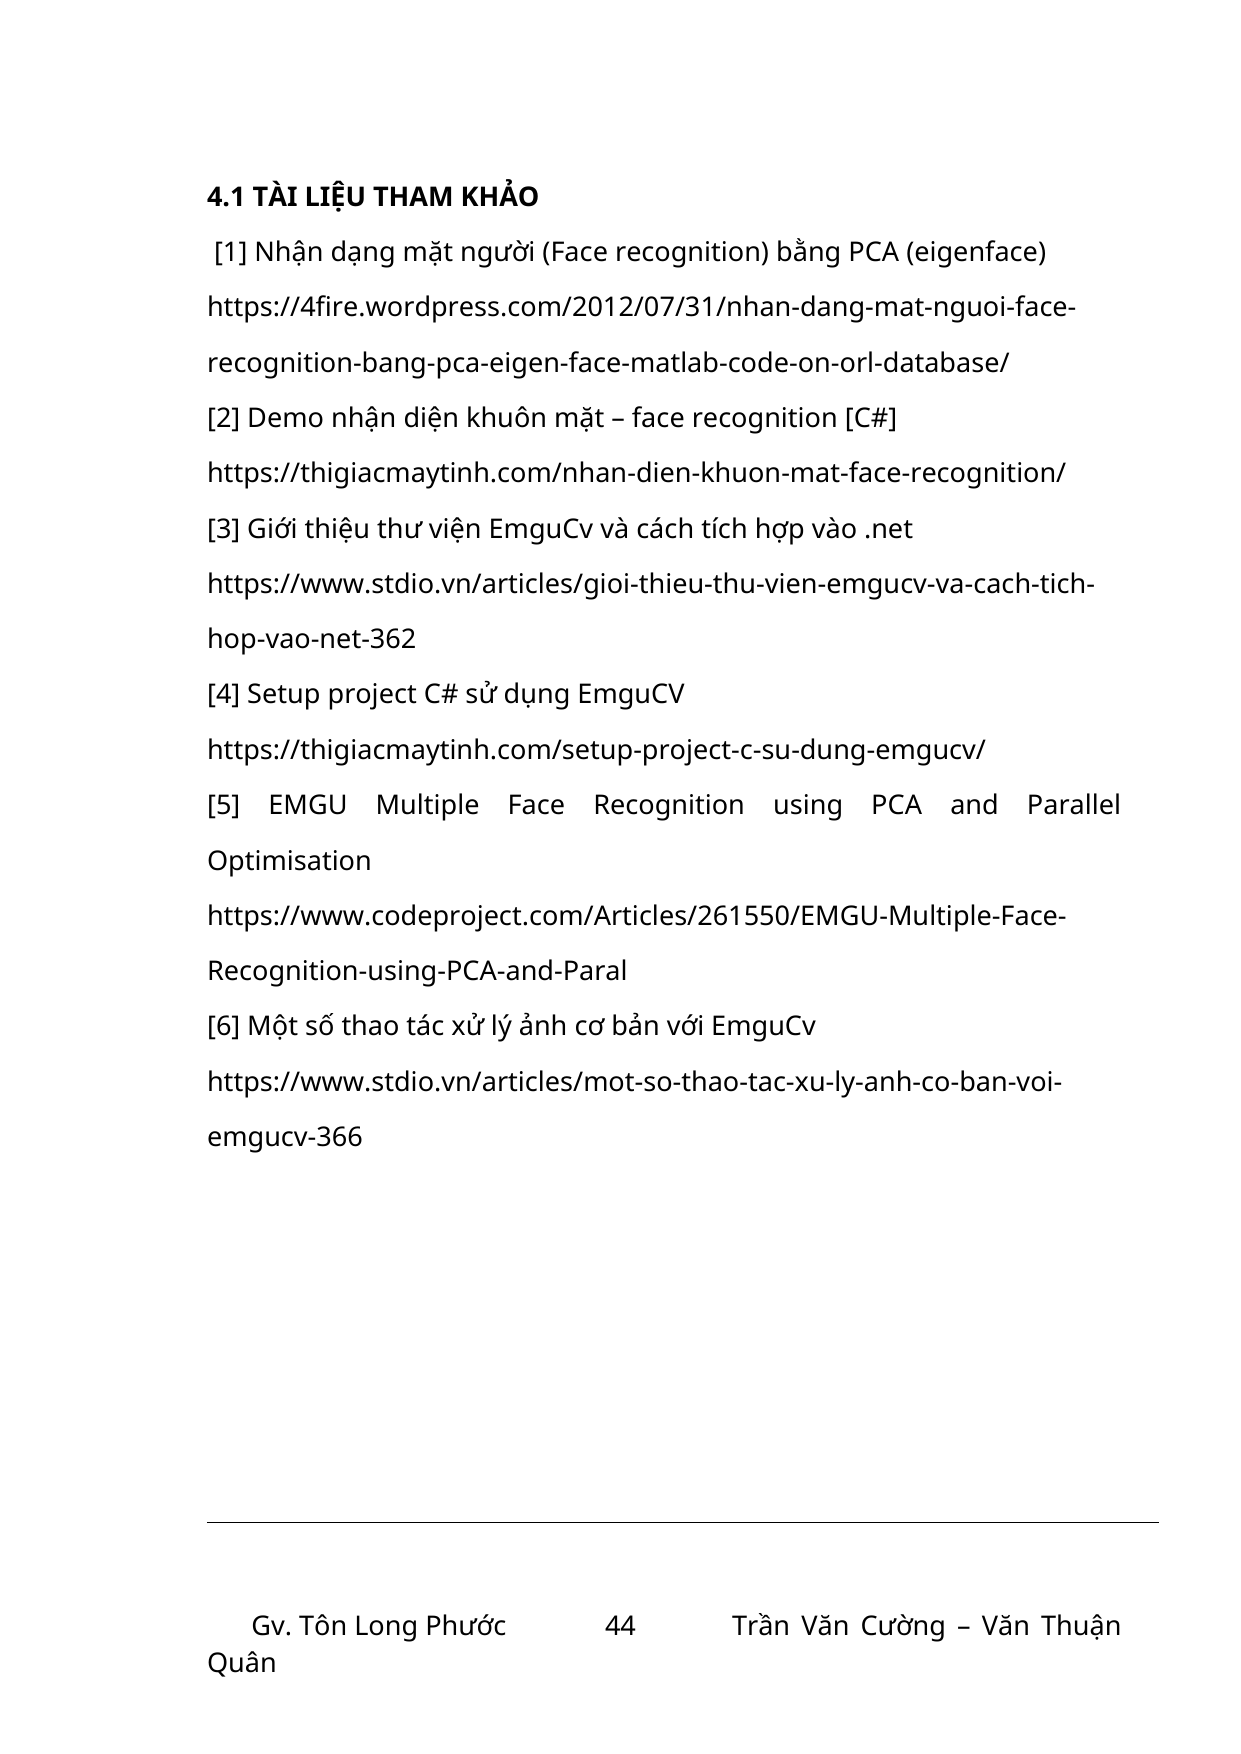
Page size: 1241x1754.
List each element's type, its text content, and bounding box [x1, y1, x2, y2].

text https://www.stdio.vn/articles/mot-so-thao-tac-xu-ly-anh-co-ban-voi-emgucv-366 [207, 1062, 1122, 1154]
text https://thigiacmaytinh.com/nhan-dien-khuon-mat-face-recognition/ [207, 454, 1122, 491]
subtitle TÀI LIỆU THAM KHẢO [207, 177, 1122, 214]
text [1] Nhận dạng mặt người (Face recognition) bằng PCA (eigenface) [207, 232, 1122, 269]
text https://www.codeproject.com/Articles/261550/EMGU-Multiple-Face-Recognition-using-PCA-and-Paral [207, 896, 1122, 988]
text [6] Một số thao tác xử lý ảnh cơ bản với EmguCv [207, 1007, 1122, 1044]
text [5] EMGU Multiple Face Recognition using PCA and Parallel Optimisation [207, 786, 1122, 878]
text https://4fire.wordpress.com/2012/07/31/nhan-dang-mat-nguoi-face-recognition-bang-pca-eigen-face-matlab-code-on-orl-database/ [207, 288, 1122, 380]
text [3] Giới thiệu thư viện EmguCv và cách tích hợp vào .net [207, 509, 1122, 546]
text [4] Setup project C# sử dụng EmguCV [207, 675, 1122, 712]
text https://thigiacmaytinh.com/setup-project-c-su-dung-emgucv/ [207, 730, 1122, 767]
text https://www.stdio.vn/articles/gioi-thieu-thu-vien-emgucv-va-cach-tich-hop-vao-net-362 [207, 564, 1122, 657]
text [2] Demo nhận diện khuôn mặt – face recognition [C#] [207, 398, 1122, 435]
